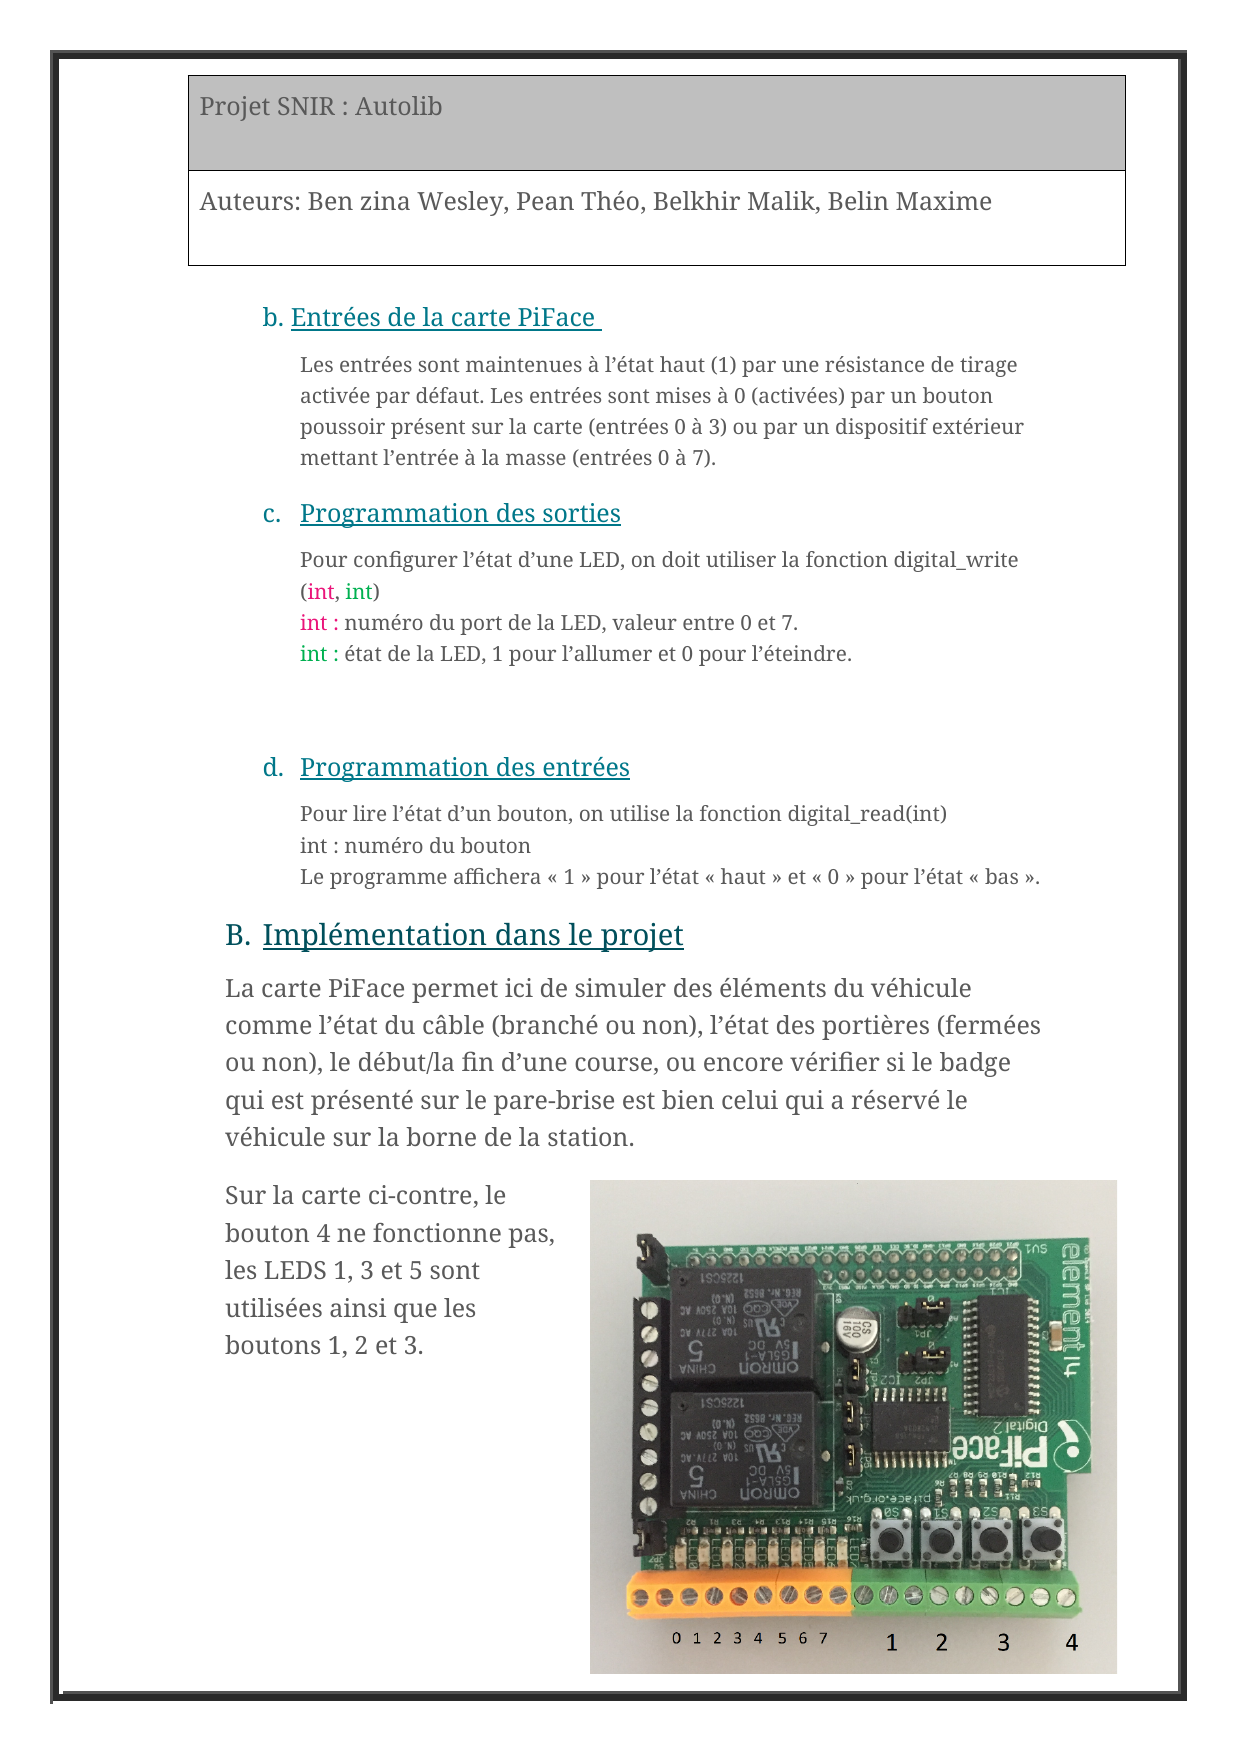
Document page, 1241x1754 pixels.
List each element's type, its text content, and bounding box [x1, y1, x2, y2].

picture [590, 1180, 1118, 1674]
subtitle Programmation des entrées [262, 749, 1053, 784]
list Les entrées sont maintenues à l’état haut (1) par une résistance de tirage activée par défaut. Les entrées sont mises à 0 (activées) par un bouton poussoir présent sur la carte (entrées 0 à 3) ou par un dispositif extérieur mettant l’entrée à la masse (entrées 0 à 7). [300, 350, 1053, 472]
subtitle b. Entrées de la carte PiFace [187, 300, 1053, 334]
text La carte PiFace permet ici de simuler des éléments du véhicule comme l’état du câble (branché ou non), l’état des portières (fermées ou non), le début/la fin d’une course, ou encore vérifier si le badge qui est présenté sur le pare-brise est bien celui qui a réservé le véhicule sur la borne de la station. [225, 970, 1053, 1154]
text Sur la carte ci-contre, le bouton 4 ne fonctionne pas, les LEDS 1, 3 et 5 sont utilisées ainsi que les boutons 1, 2 et 3. [225, 1178, 1053, 1362]
text Pour configurer l’état d’une LED, on doit utiliser la fonction digital_write (int, int) int : numéro du port de la LED, valeur entre 0 et 7. int : état de la LED, 1 pour l’allumer et 0 pour l’éteindre. [300, 546, 1053, 668]
subtitle Programmation des sorties [262, 496, 1053, 530]
subtitle Implémentation dans le projet [225, 914, 1053, 954]
text Pour lire l’état d’un bouton, on utilise la fonction digital_read(int) int : numéro du bouton Le programme affichera « 1 » pour l’état « haut » et « 0 » pour l’état « bas ». [300, 799, 1053, 890]
